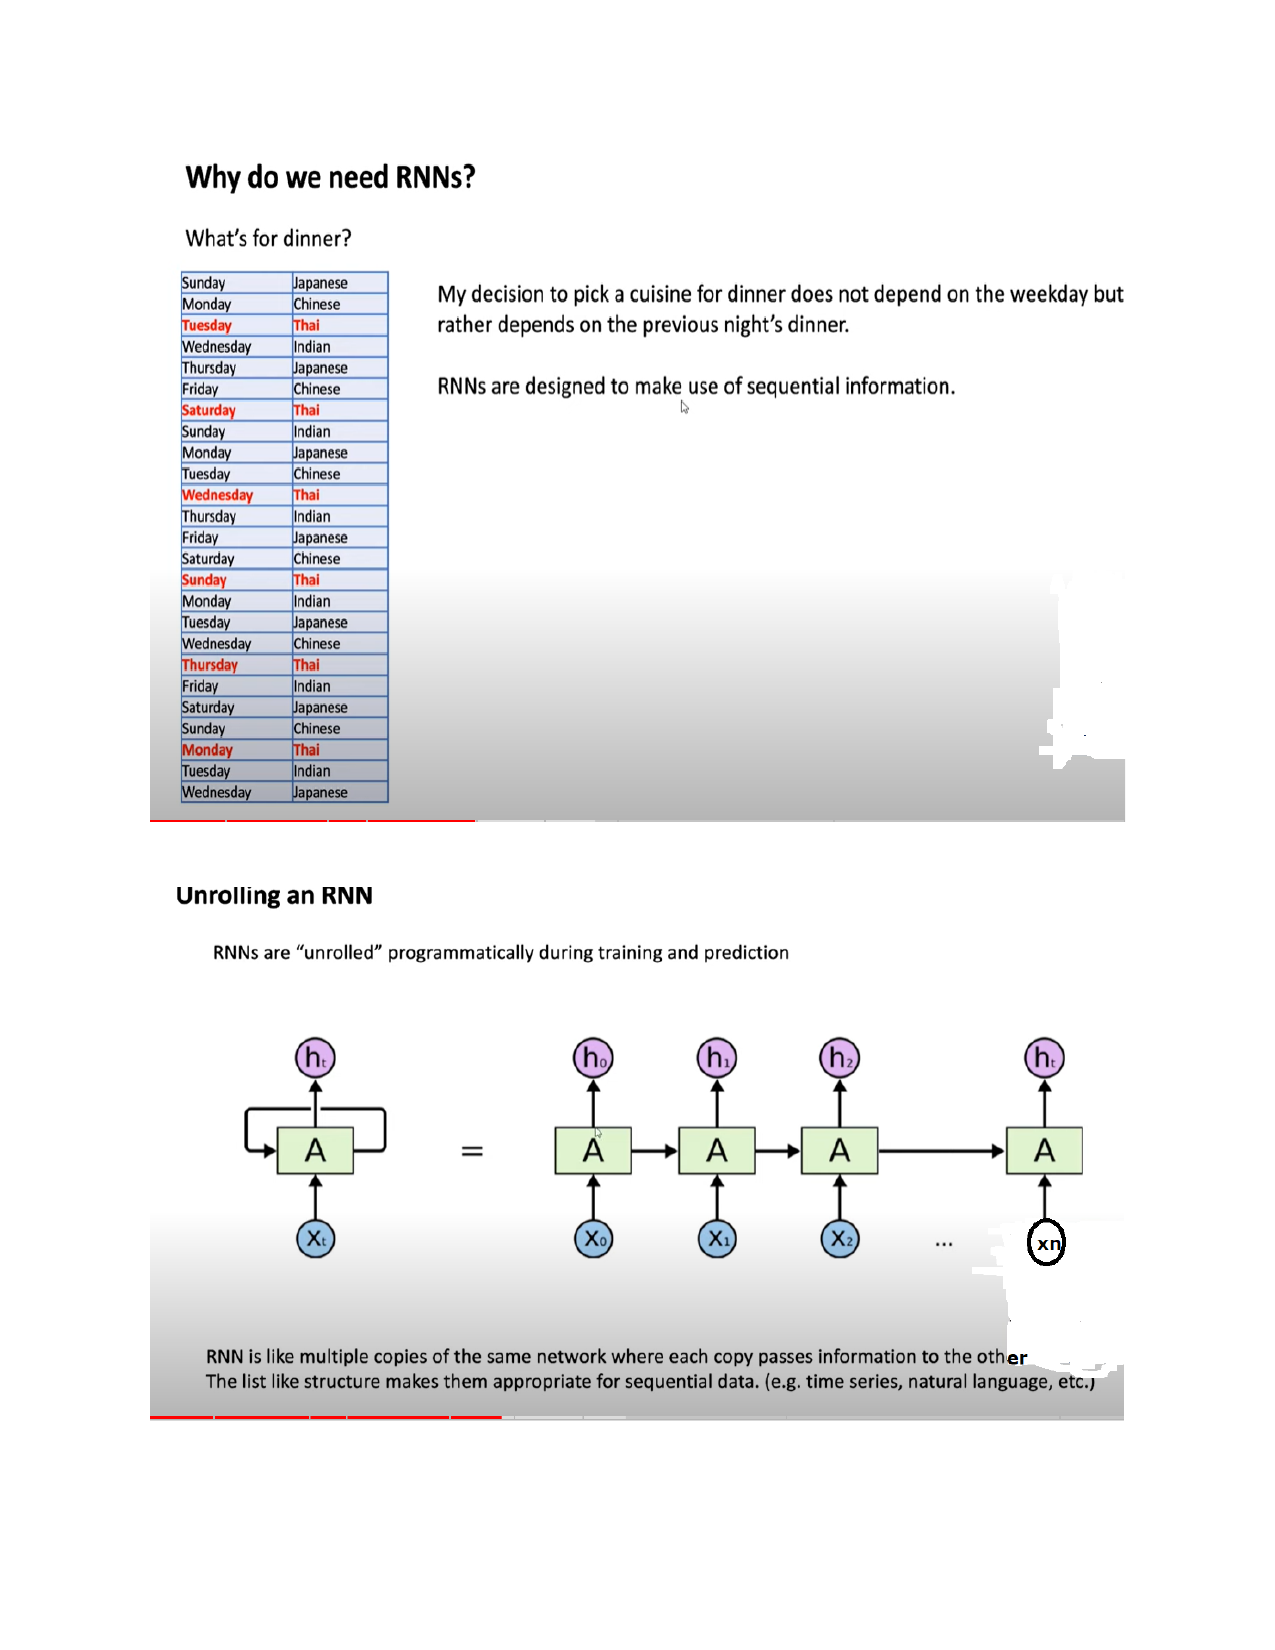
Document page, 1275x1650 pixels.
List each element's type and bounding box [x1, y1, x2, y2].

picture [150, 887, 1125, 1433]
picture [150, 150, 1125, 822]
